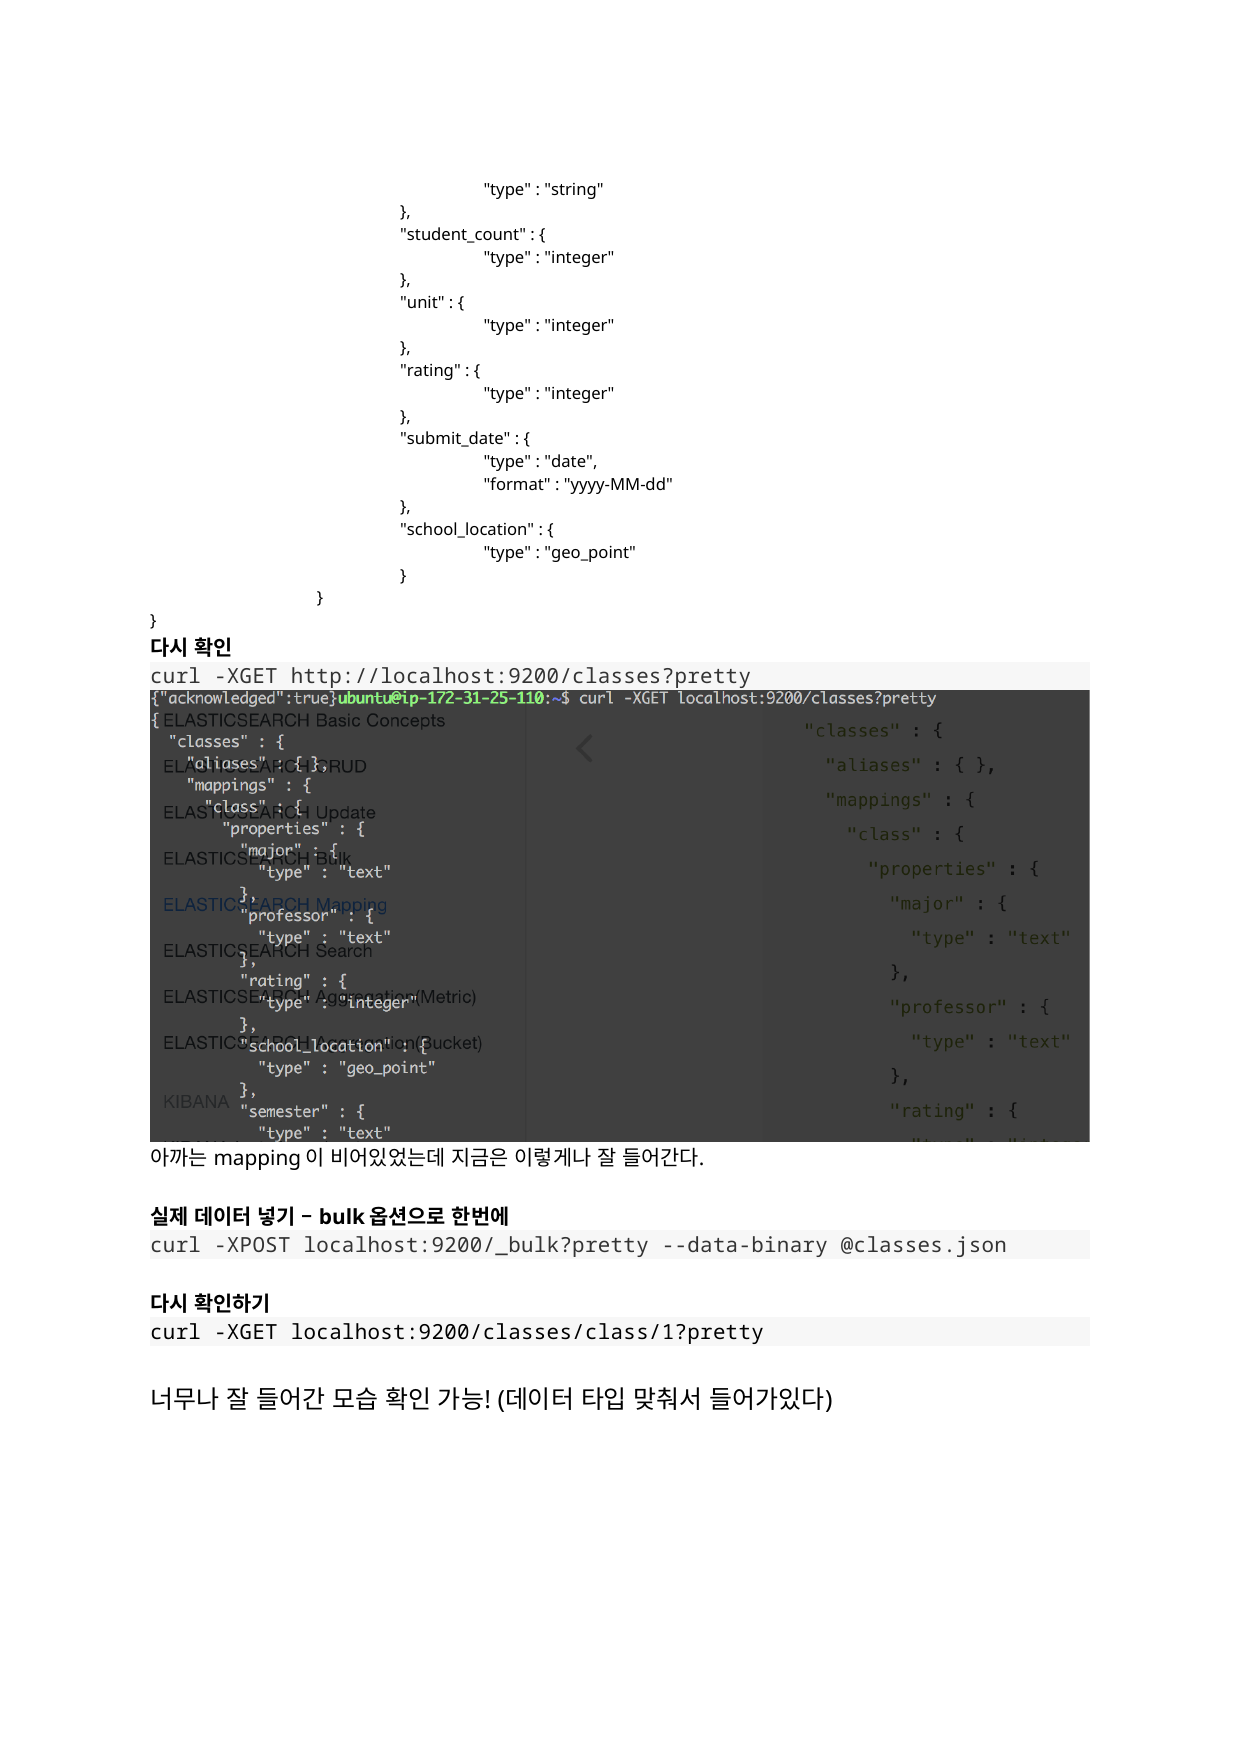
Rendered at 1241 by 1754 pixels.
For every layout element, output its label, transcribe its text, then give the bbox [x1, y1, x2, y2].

text "type" : "integer" [150, 382, 1090, 404]
text } [150, 609, 1090, 631]
text 실제 데이터 넣기 – bulk옵션으로 한번에 [150, 1200, 1090, 1230]
text "rating" : { [150, 359, 1090, 382]
picture [150, 690, 1090, 1142]
text }, [150, 336, 1090, 359]
text 다시 확인 [150, 631, 1090, 662]
text "unit" : { [150, 291, 1090, 313]
text "type" : "date", [150, 450, 1090, 472]
text } [150, 586, 1090, 609]
text "type" : "string" [150, 177, 1090, 200]
text "submit_date" : { [150, 427, 1090, 450]
text "student_count" : { [150, 223, 1090, 245]
text curl -XPOST localhost:9200/_bulk?pretty --data-binary @classes.json [150, 1230, 1090, 1259]
text }, [150, 404, 1090, 427]
text curl -XGET localhost:9200/classes/class/1?pretty [150, 1317, 1090, 1346]
text 아까는 mapping이 비어있었는데 지금은 이렇게나 잘 들어간다. [150, 1142, 1090, 1172]
text "type" : "integer" [150, 313, 1090, 336]
text curl -XGET http://localhost:9200/classes?pretty [150, 662, 1090, 690]
text } [150, 563, 1090, 586]
text "type" : "geo_point" [150, 541, 1090, 563]
text }, [150, 200, 1090, 223]
text "format" : "yyyy-MM-dd" [150, 472, 1090, 495]
text }, [150, 268, 1090, 291]
text 다시 확인하기 [150, 1287, 1090, 1317]
text "school_location" : { [150, 518, 1090, 541]
text 너무나 잘 들어간 모습 확인 가능! (데이터 타입 맞춰서 들어가있다) [150, 1380, 1090, 1416]
text }, [150, 495, 1090, 518]
text "type" : "integer" [150, 245, 1090, 268]
